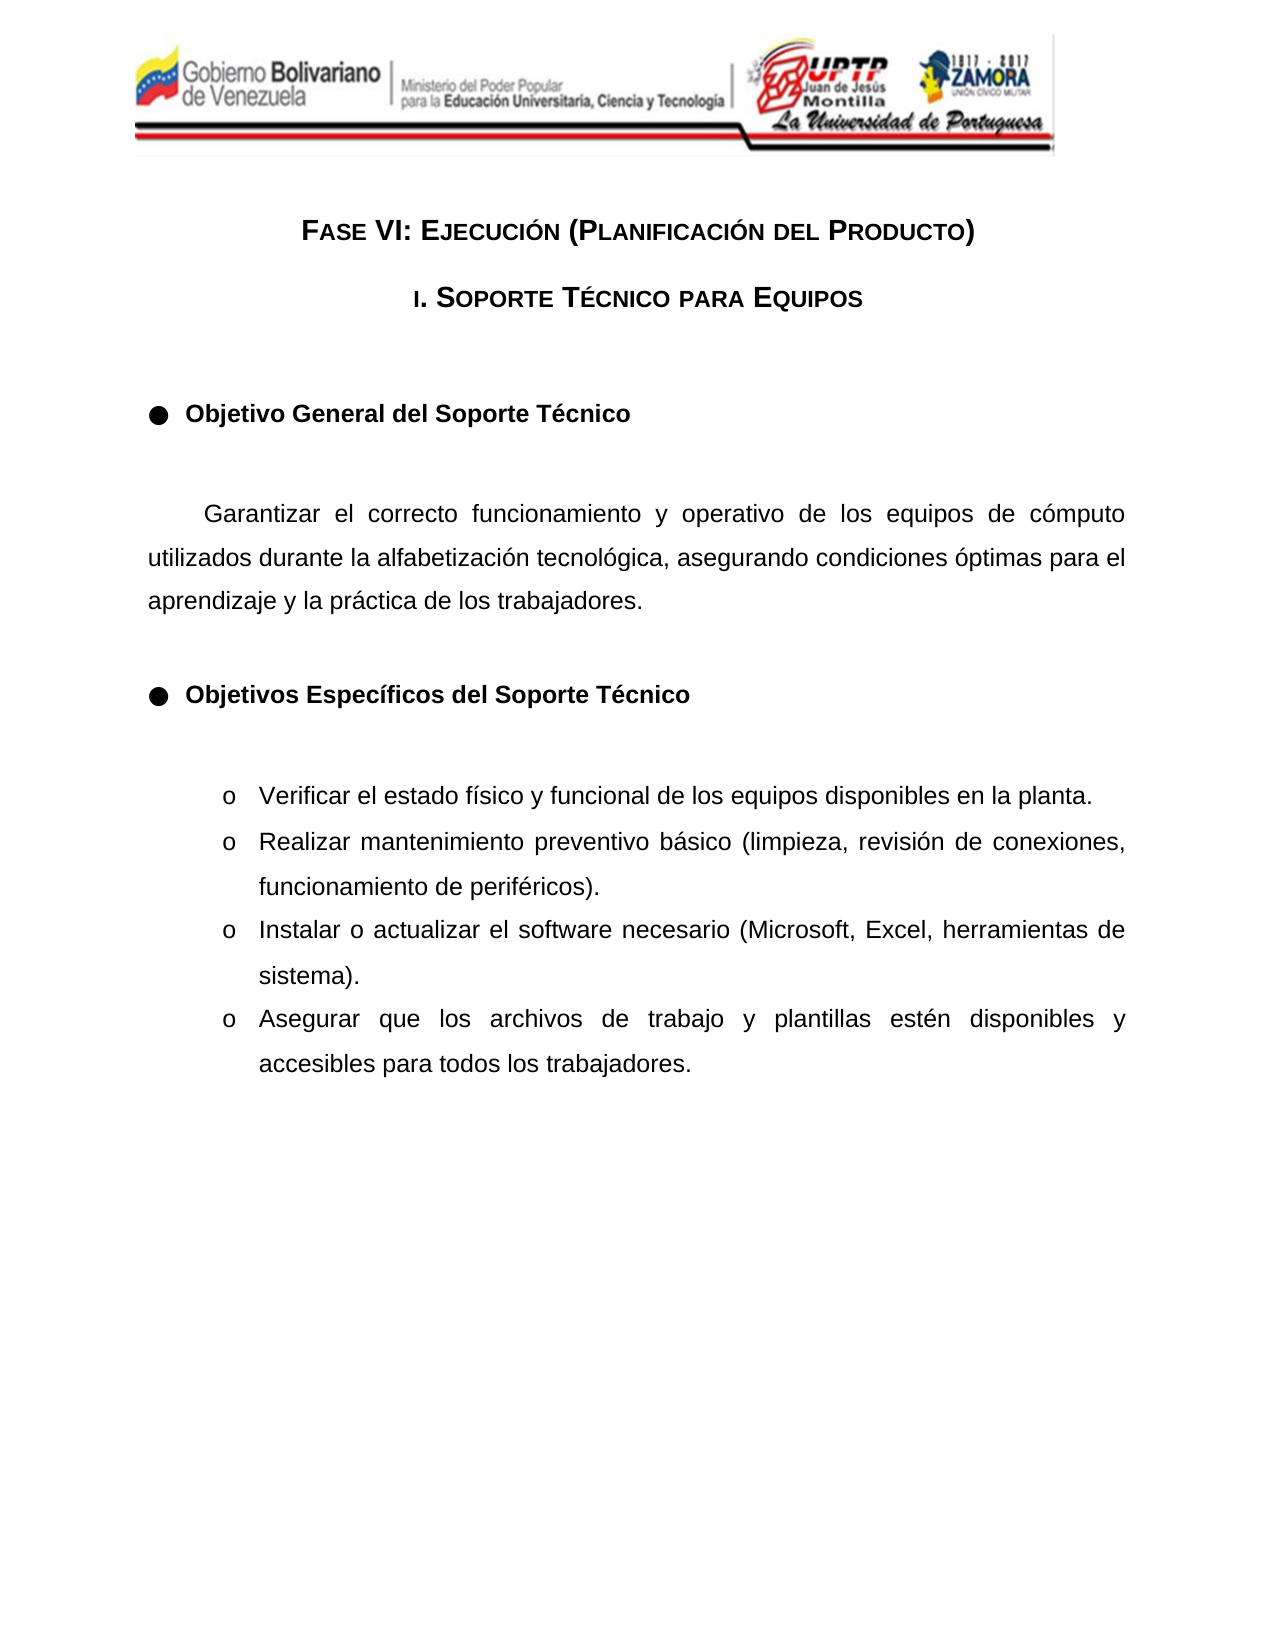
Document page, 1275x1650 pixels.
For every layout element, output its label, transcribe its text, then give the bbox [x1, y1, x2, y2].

picture [135, 34, 1056, 158]
list Asegurar que los archivos de trabajo y plantillas estén disponibles y accesibles para todos los trabajadores. [222, 1004, 1127, 1078]
list Instalar o actualizar el software necesario (Microsoft, Excel, herramientas de sistema). [222, 915, 1127, 989]
list Verificar el estado físico y funcional de los equipos disponibles en la planta. [222, 781, 1127, 812]
list Realizar mantenimiento preventivo básico (limpieza, revisión de conexiones, funcionamiento de periféricos). [222, 827, 1127, 901]
subtitle Fase VI: Ejecución (Planificación del Producto) [149, 213, 1127, 247]
list Objetivo General del Soporte Técnico [148, 385, 1127, 436]
subtitle i. Soporte Técnico para Equipos [149, 280, 1127, 314]
text Garantizar el correcto funcionamiento y operativo de los equipos de cómputo utilizados durante la alfabetización tecnológica, asegurando condiciones óptimas para el aprendizaje y la práctica de los trabajadores. [148, 499, 1127, 614]
list Objetivos Específicos del Soporte Técnico [148, 666, 1127, 717]
